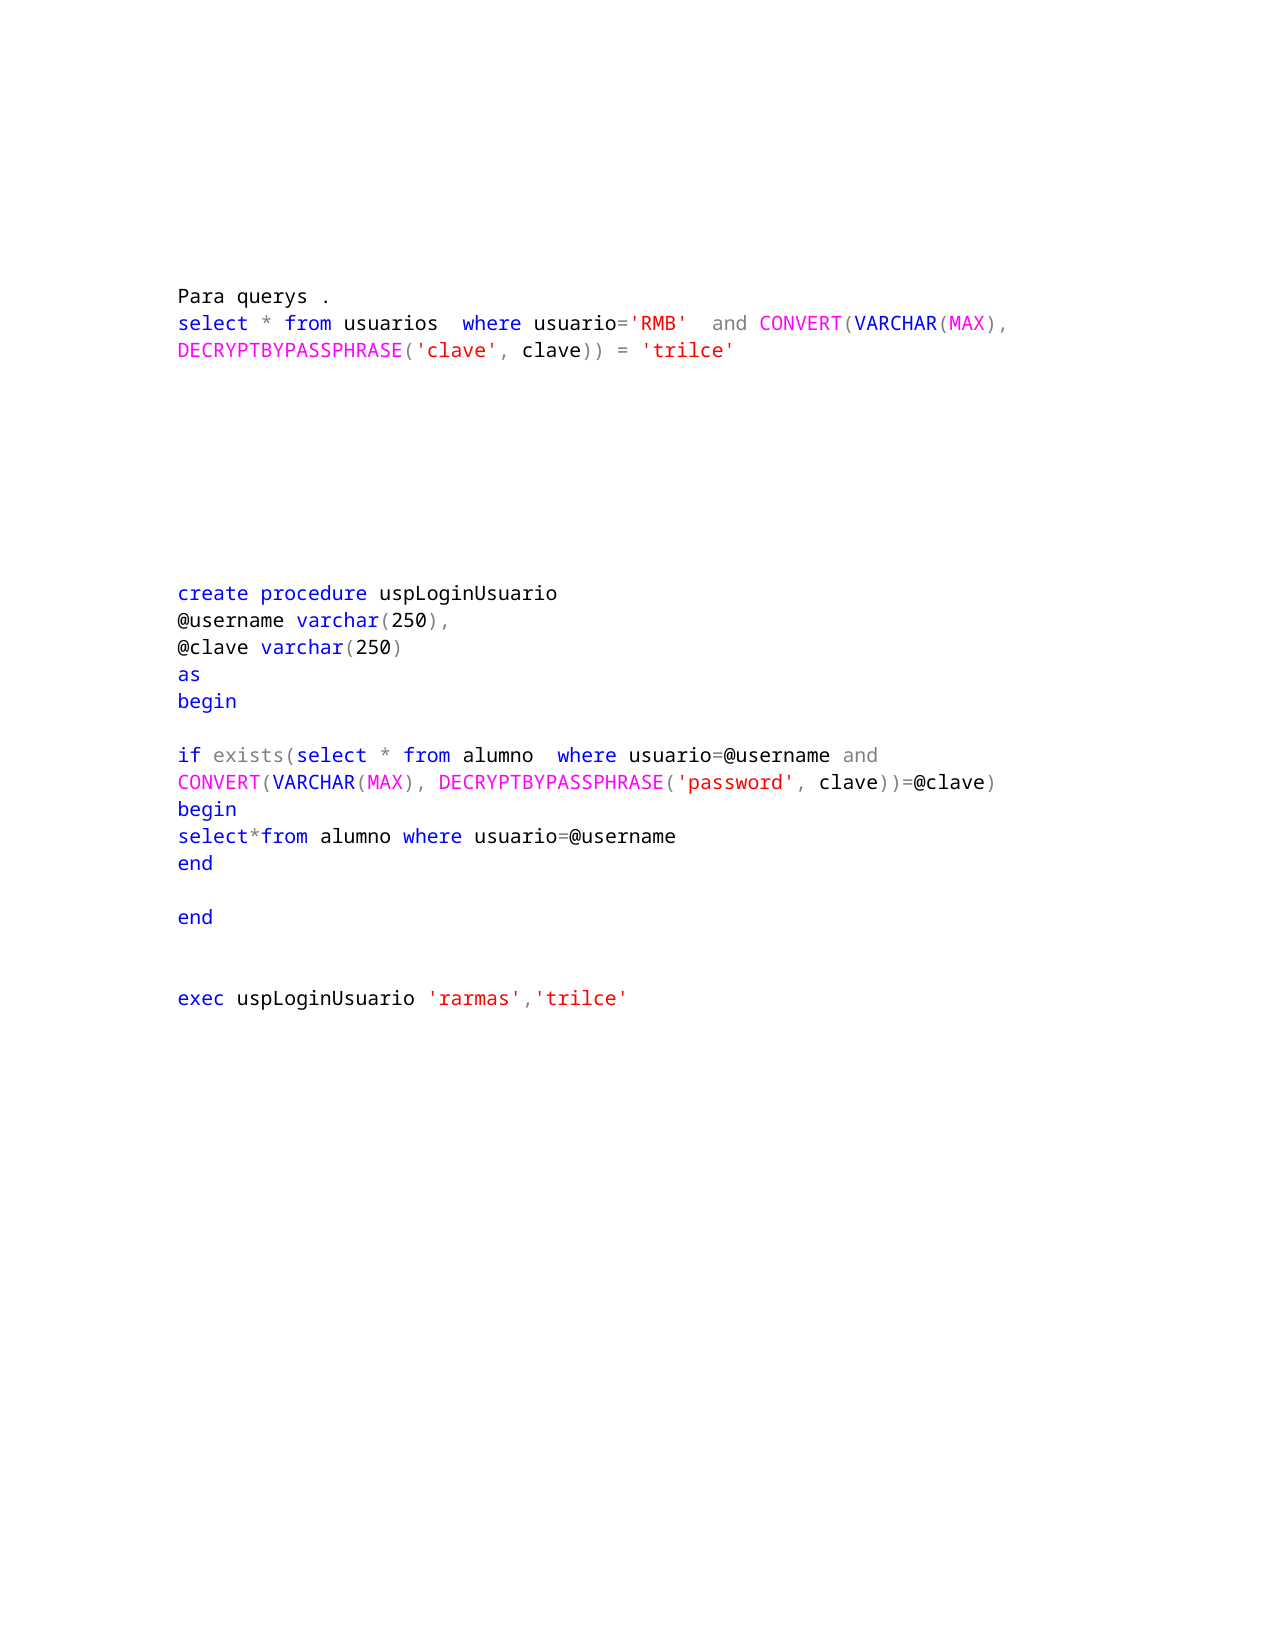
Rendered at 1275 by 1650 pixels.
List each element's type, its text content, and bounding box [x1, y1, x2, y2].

text begin [177, 687, 1098, 714]
text if exists(select * from alumno where usuario=@username and CONVERT(VARCHAR(MAX), DECRYPTBYPASSPHRASE('password', clave))=@clave) [177, 741, 1098, 795]
text select*from alumno where usuario=@username [177, 822, 1098, 849]
text select * from usuarios where usuario='RMB' and CONVERT(VARCHAR(MAX), DECRYPTBYPASSPHRASE('clave', clave)) = 'trilce' [177, 309, 1098, 363]
text Para querys . [177, 282, 1098, 309]
text end [177, 903, 1098, 930]
text @username varchar(250), [177, 606, 1098, 633]
text exec uspLoginUsuario 'rarmas','trilce' [177, 984, 1098, 1011]
text as [177, 660, 1098, 687]
text end [177, 849, 1098, 876]
text begin [177, 795, 1098, 822]
text @clave varchar(250) [177, 633, 1098, 660]
text create procedure uspLoginUsuario [177, 579, 1098, 606]
